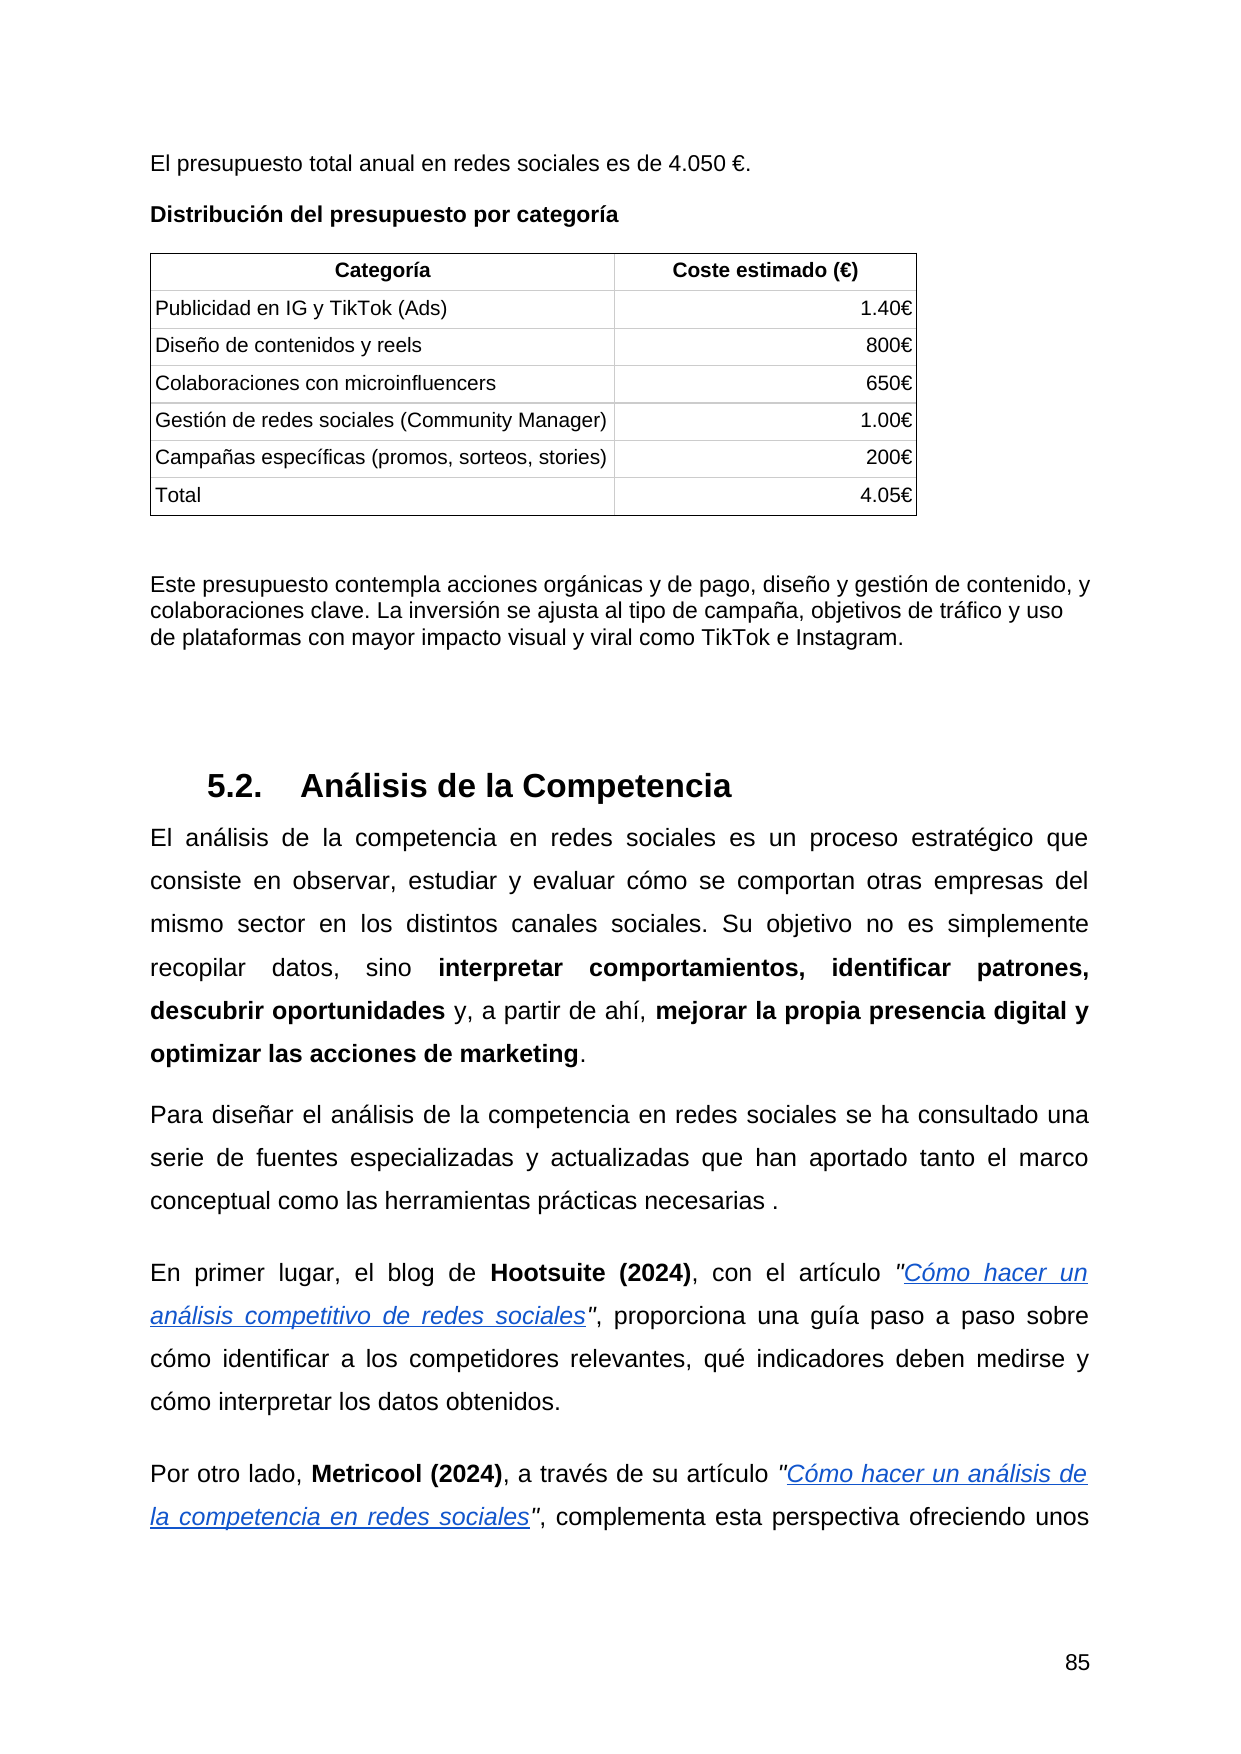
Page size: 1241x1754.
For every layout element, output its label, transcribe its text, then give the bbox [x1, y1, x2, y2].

text Para diseñar el análisis de la competencia en redes sociales se ha consultado una serie de fuentes especializadas y actualizadas que han aportado tanto el marco conceptual como las herramientas prácticas necesarias . [150, 1100, 1090, 1215]
table_cell 1.00€ [615, 404, 916, 440]
table_cell 650€ [615, 366, 916, 402]
table_cell Campañas específicas (promos, sorteos, stories) [151, 441, 614, 477]
table_cell 200€ [615, 441, 916, 477]
table_cell 4.05€ [615, 478, 916, 514]
table_cell 800€ [615, 329, 916, 365]
table_cell Diseño de contenidos y reels [151, 329, 614, 365]
table_cell Publicidad en IG y TikTok (Ads) [151, 291, 614, 327]
text El análisis de la competencia en redes sociales es un proceso estratégico que consiste en observar, estudiar y evaluar cómo se comportan otras empresas del mismo sector en los distintos canales sociales. Su objetivo no es simplemente recopilar datos, sino interpretar comportamientos, identificar patrones, descubrir oportunidades y, a partir de ahí, mejorar la propia presencia digital y optimizar las acciones de marketing. [150, 823, 1090, 1068]
table_cell Total [151, 478, 614, 514]
table_header Coste estimado (€) [615, 254, 916, 290]
table_cell 1.40€ [615, 291, 916, 327]
table_header Categoría [151, 254, 614, 290]
text Distribución del presupuesto por categoría [150, 201, 1090, 228]
table_cell Gestión de redes sociales (Community Manager) [151, 404, 614, 440]
table_cell Colaboraciones con microinfluencers [151, 366, 614, 402]
subtitle Análisis de la Competencia [262, 766, 1090, 804]
text En primer lugar, el blog de Hootsuite (2024), con el artículo "Cómo hacer un análisis competitivo de redes sociales", proporciona una guía paso a paso sobre cómo identificar a los competidores relevantes, qué indicadores deben medirse y cómo interpretar los datos obtenidos. [150, 1258, 1090, 1416]
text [150, 1459, 1090, 1531]
text Este presupuesto contempla acciones orgánicas y de pago, diseño y gestión de contenido, y colaboraciones clave. La inversión se ajusta al tipo de campaña, objetivos de tráfico y uso de plataformas con mayor impacto visual y viral como TikTok e Instagram. [150, 571, 1090, 650]
text El presupuesto total anual en redes sociales es de 4.050 €. [150, 150, 1090, 176]
